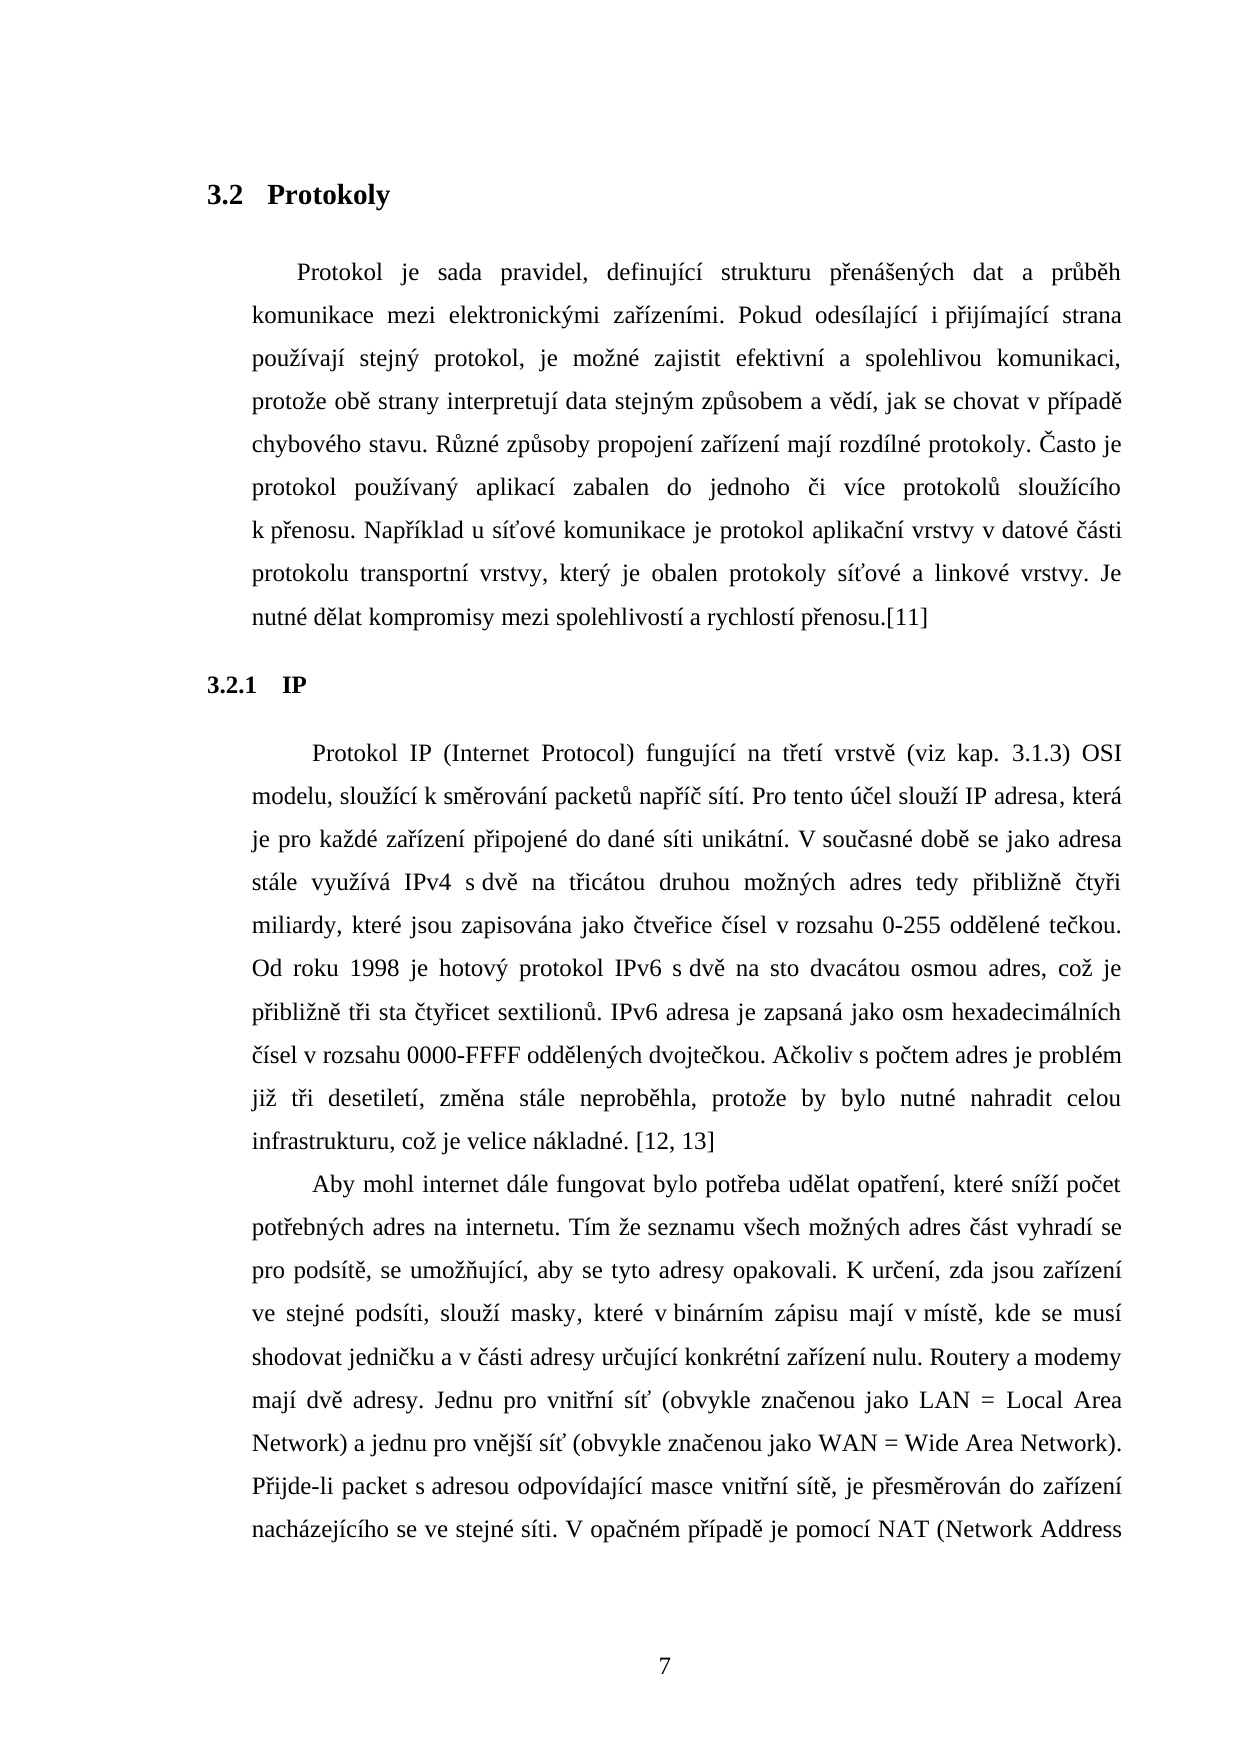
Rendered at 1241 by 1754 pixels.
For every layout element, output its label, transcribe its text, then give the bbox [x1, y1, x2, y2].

subtitle Protokoly [207, 177, 1122, 211]
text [252, 1169, 1122, 1543]
text Protokol IP (Internet Protocol) fungující na třetí vrstvě (viz kap. 3.1.3) OSI modelu, sloužící k směrování packetů napříč sítí. Pro tento účel slouží IP adresa, která je pro každé zařízení připojené do dané síti unikátní. V současné době se jako adresa stále využívá IPv4 s dvě na třicátou druhou možných adres tedy přibližně čtyři miliardy, které jsou zapisována jako čtveřice čísel v rozsahu 0-255 oddělené tečkou. Od roku 1998 je hotový protokol IPv6 s dvě na sto dvacátou osmou adres, což je přibližně tři sta čtyřicet sextilionů. IPv6 adresa je zapsaná jako osm hexadecimálních čísel v rozsahu 0000-FFFF oddělených dvojtečkou. Ačkoliv s počtem adres je problém již tři desetiletí, změna stále neproběhla, protože by bylo nutné nahradit celou infrastrukturu, což je velice nákladné. [252, 738, 1122, 1155]
subtitle IP [207, 670, 1122, 698]
text Protokol je sada pravidel, definující strukturu přenášených dat a průběh komunikace mezi elektronickými zařízeními. Pokud odesílající i přijímající strana používají stejný protokol, je možné zajistit efektivní a spolehlivou komunikaci, protože obě strany interpretují data stejným způsobem a vědí, jak se chovat v případě chybového stavu. Různé způsoby propojení zařízení mají rozdílné protokoly. Často je protokol používaný aplikací zabalen do jednoho či více protokolů sloužícího k přenosu. Například u síťové komunikace je protokol aplikační vrstvy v datové části protokolu transportní vrstvy, který je obalen protokoly síťové a linkové vrstvy. Je nutné dělat kompromisy mezi spolehlivostí a rychlostí přenosu. [252, 257, 1122, 630]
